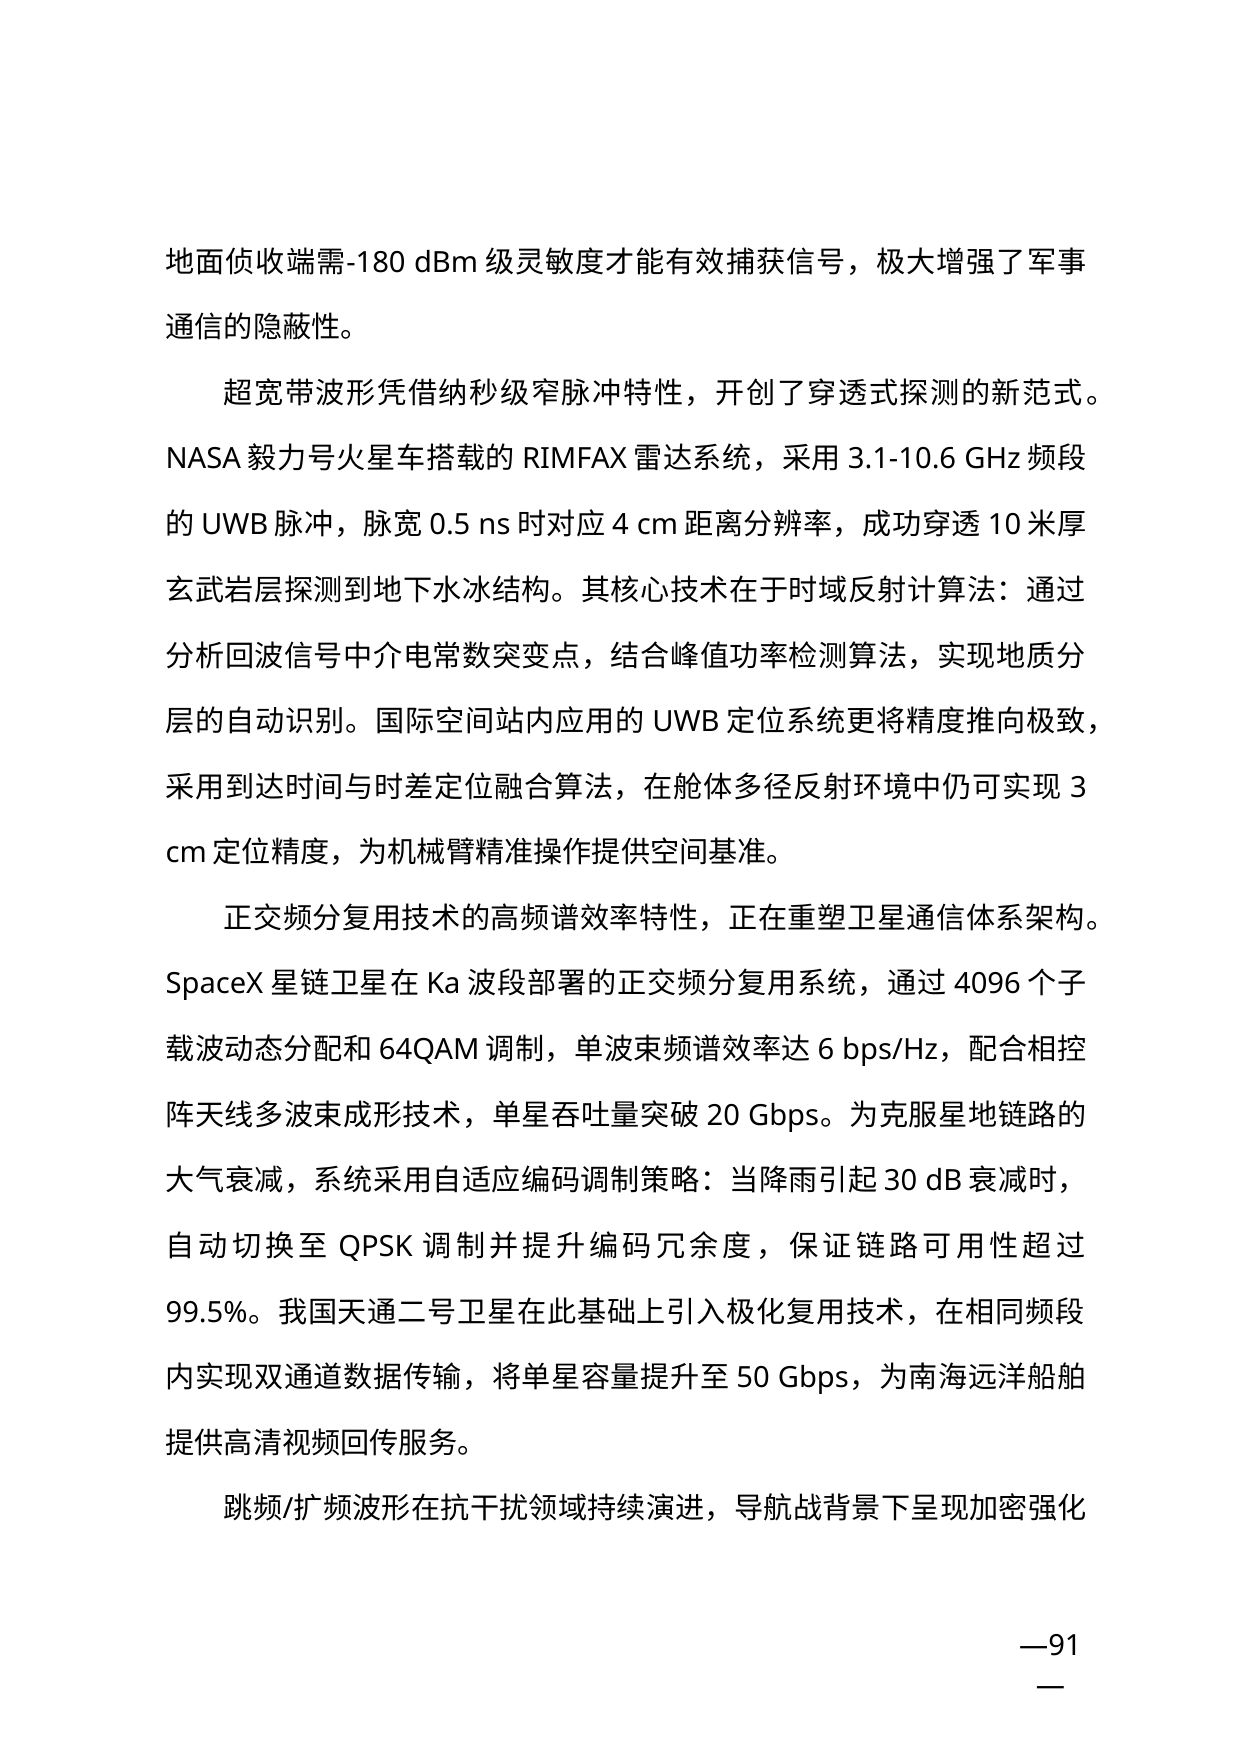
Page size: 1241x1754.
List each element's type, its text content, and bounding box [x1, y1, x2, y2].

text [165, 227, 1087, 358]
text 超宽带波形凭借纳秒级窄脉冲特性，开创了穿透式探测的新范式。NASA毅力号火星车搭载的RIMFAX雷达系统，采用3.1-10.6 GHz频段的UWB脉冲，脉宽0.5 ns时对应4 cm距离分辨率，成功穿透10米厚玄武岩层探测到地下水冰结构。其核心技术在于时域反射计算法：通过分析回波信号中介电常数突变点，结合峰值功率检测算法，实现地质分层的自动识别。国际空间站内应用的UWB定位系统更将精度推向极致，采用到达时间与时差定位融合算法，在舱体多径反射环境中仍可实现3 cm定位精度，为机械臂精准操作提供空间基准。 [165, 358, 1087, 883]
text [165, 1473, 1087, 1539]
text 正交频分复用技术的高频谱效率特性，正在重塑卫星通信体系架构。SpaceX星链卫星在Ka波段部署的正交频分复用系统，通过4096个子载波动态分配和64QAM调制，单波束频谱效率达6 bps/Hz，配合相控阵天线多波束成形技术，单星吞吐量突破20 Gbps。为克服星地链路的大气衰减，系统采用自适应编码调制策略：当降雨引起30 dB衰减时，自动切换至QPSK调制并提升编码冗余度，保证链路可用性超过99.5%。我国天通二号卫星在此基础上引入极化复用技术，在相同频段内实现双通道数据传输，将单星容量提升至50 Gbps，为南海远洋船舶提供高清视频回传服务。 [165, 883, 1087, 1473]
